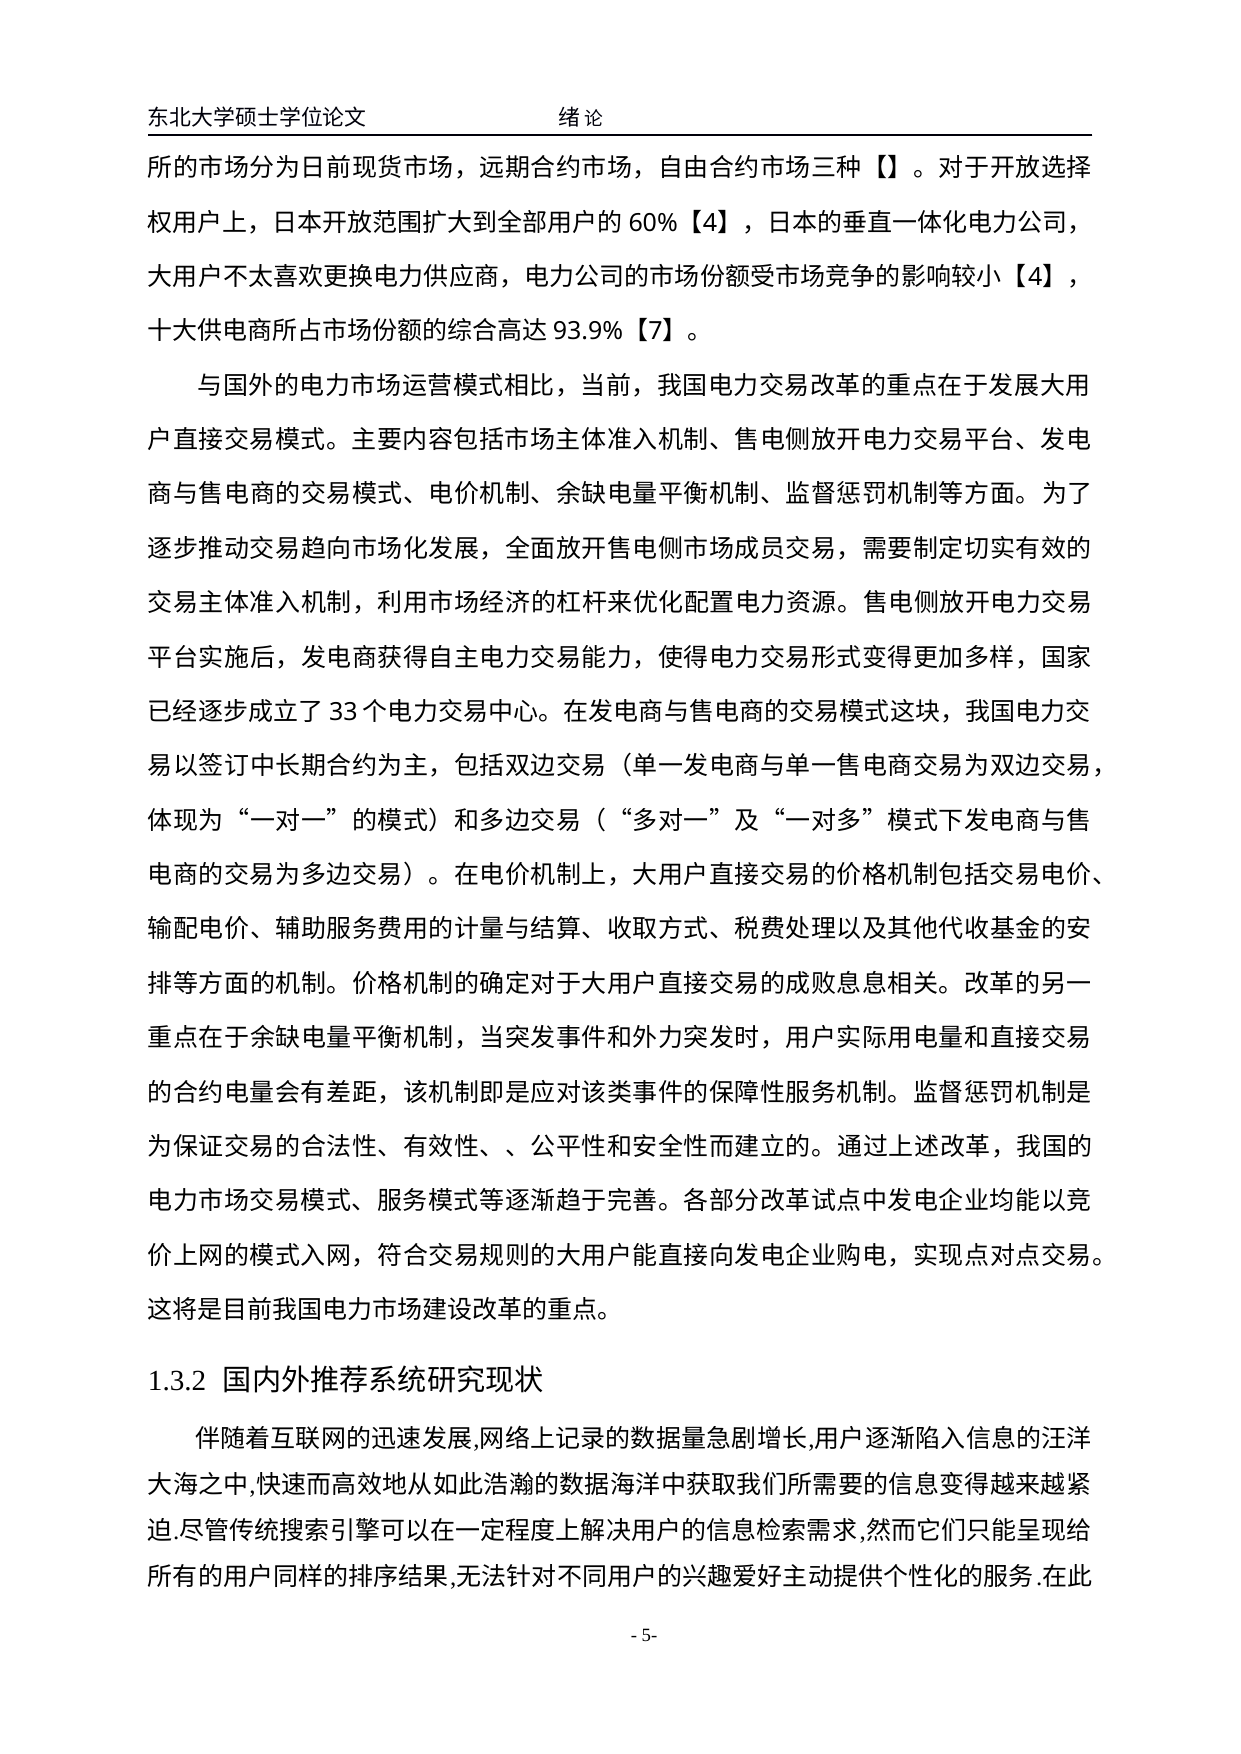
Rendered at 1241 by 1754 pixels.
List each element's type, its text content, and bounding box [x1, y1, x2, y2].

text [148, 148, 1092, 347]
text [148, 1411, 1092, 1594]
subtitle 国内外推荐系统研究现状 [148, 1356, 1092, 1399]
text 与国外的电力市场运营模式相比，当前，我国电力交易改革的重点在于发展大用户直接交易模式。主要内容包括市场主体准入机制、售电侧放开电力交易平台、发电商与售电商的交易模式、电价机制、余缺电量平衡机制、监督惩罚机制等方面。为了逐步推动交易趋向市场化发展，全面放开售电侧市场成员交易，需要制定切实有效的交易主体准入机制，利用市场经济的杠杆来优化配置电力资源。售电侧放开电力交易平台实施后，发电商获得自主电力交易能力，使得电力交易形式变得更加多样，国家已经逐步成立了33个电力交易中心。在发电商与售电商的交易模式这块，我国电力交易以签订中长期合约为主，包括双边交易（单一发电商与单一售电商交易为双边交易，体现为“一对一”的模式）和多边交易（“多对一”及“一对多”模式下发电商与售电商的交易为多边交易）。在电价机制上，大用户直接交易的价格机制包括交易电价、输配电价、辅助服务费用的计量与结算、收取方式、税费处理以及其他代收基金的安排等方面的机制。价格机制的确定对于大用户直接交易的成败息息相关。改革的另一重点在于余缺电量平衡机制，当突发事件和外力突发时，用户实际用电量和直接交易的合约电量会有差距，该机制即是应对该类事件的保障性服务机制。监督惩罚机制是为保证交易的合法性、有效性、、公平性和安全性而建立的。通过上述改革，我国的电力市场交易模式、服务模式等逐渐趋于完善。各部分改革试点中发电企业均能以竞价上网的模式入网，符合交易规则的大用户能直接向发电企业购电，实现点对点交易。这将是目前我国电力市场建设改革的重点。 [148, 365, 1092, 1326]
